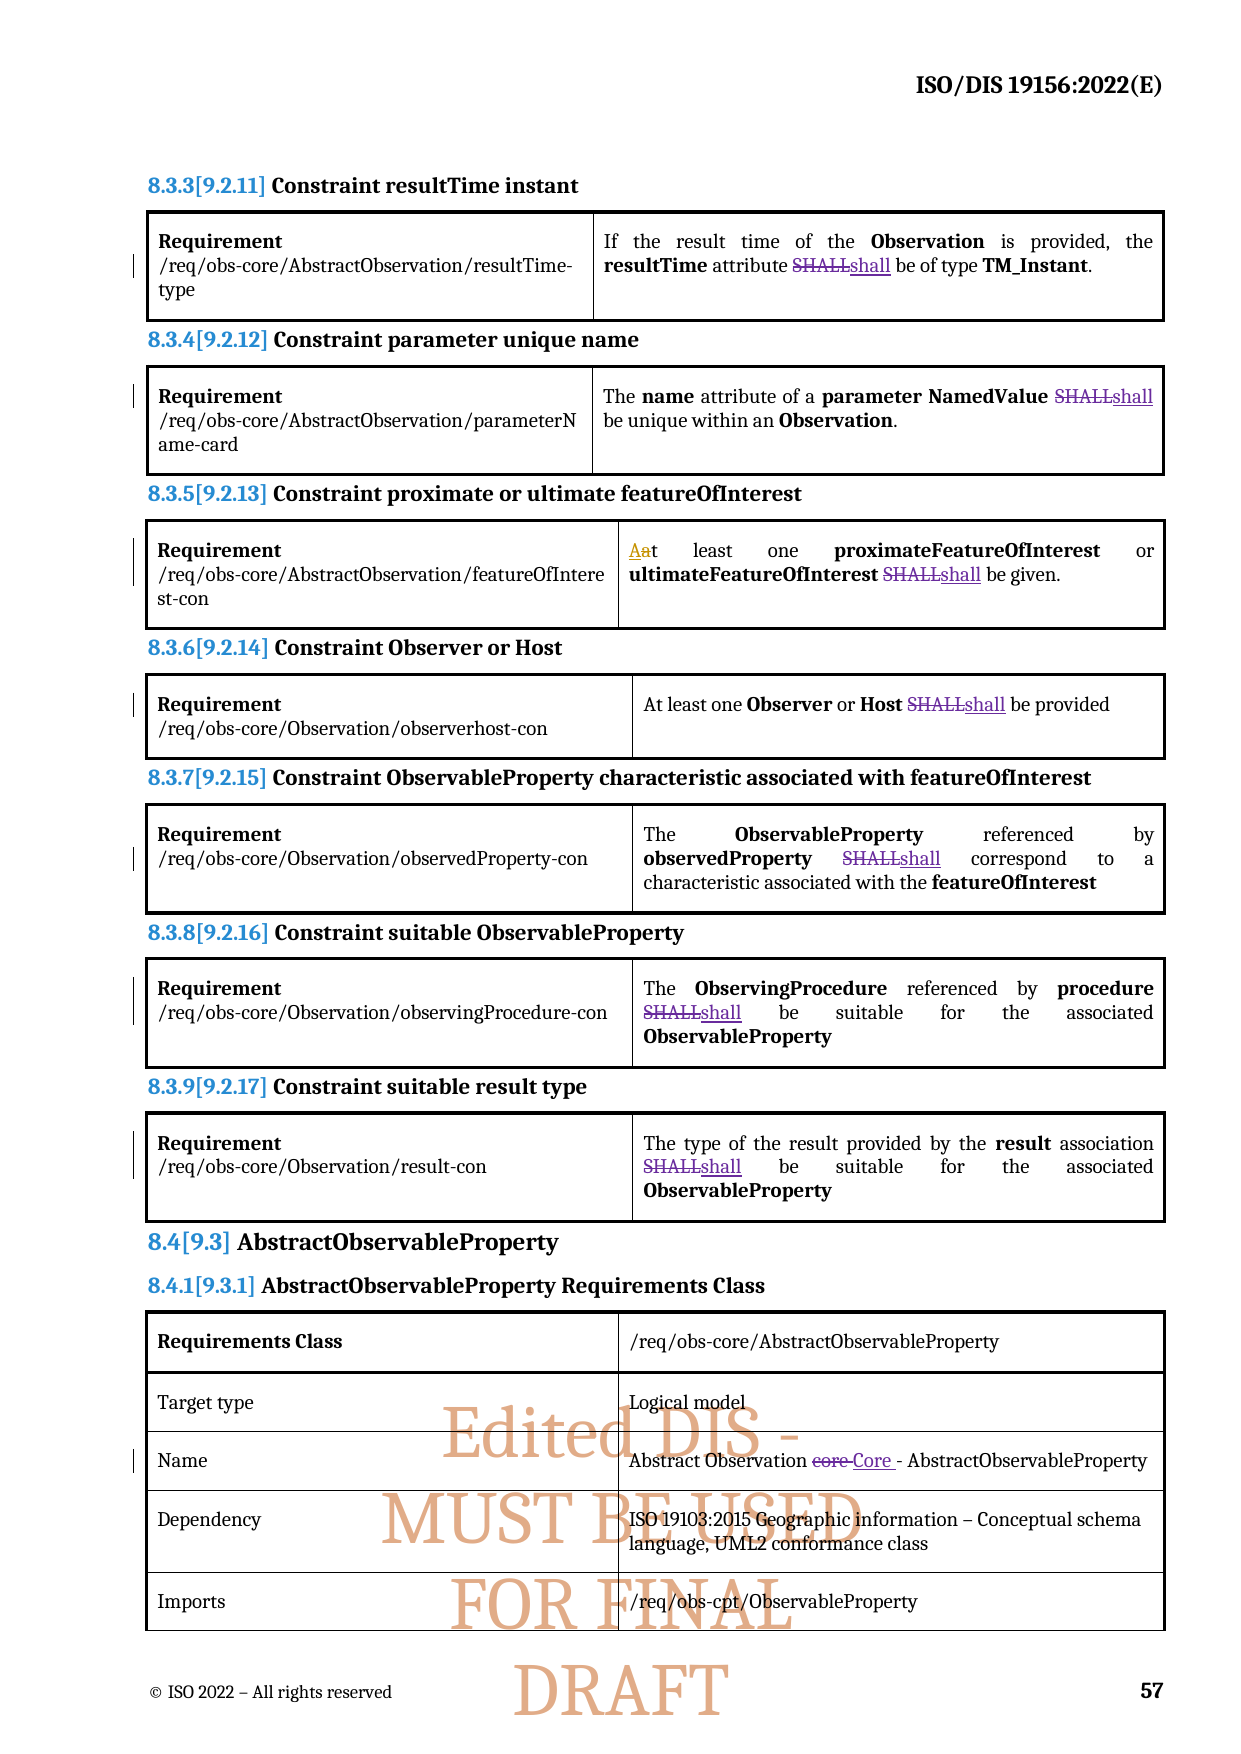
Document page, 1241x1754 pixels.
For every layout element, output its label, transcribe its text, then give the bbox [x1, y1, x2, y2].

subtitle Constraint Observer or Host [148, 636, 1163, 660]
table_header The ObservableProperty referenced by observedProperty correspond to a characteristic associated with the featureOfInterest [633, 806, 1163, 911]
table_header The ObservingProcedure referenced by procedure be suitable for the associated ObservableProperty [633, 960, 1163, 1066]
table_cell /req/obs-cpt/ObservableProperty [619, 1573, 1163, 1630]
subtitle Constraint suitable result type [148, 1075, 1163, 1099]
table_header Requirement /req/obs-core/Observation/observingProcedure-con [148, 960, 632, 1066]
table_cell Logical model [619, 1374, 1163, 1431]
table_header t least one proximateFeatureOfInterest or ultimateFeatureOfInterest be given. [619, 522, 1163, 627]
table_header Requirement /req/obs-core/Observation/observedProperty-con [148, 806, 632, 911]
table_header /req/obs-core/AbstractObservableProperty [619, 1314, 1163, 1371]
subtitle Constraint ObservableProperty characteristic associated with featureOfInterest [148, 767, 1163, 791]
subtitle Constraint parameter unique name [148, 328, 1163, 352]
table_header Requirement /req/obs-core/Observation/result-con [148, 1115, 632, 1220]
table_cell Name [148, 1432, 618, 1489]
table_header Requirement /req/obs-core/AbstractObservation/parameterName-card [149, 368, 592, 473]
table_cell ISO 19103:2015 Geographic information – Conceptual schema language, UML2 conformance class [619, 1491, 1163, 1572]
subtitle AbstractObservableProperty Requirements Class [148, 1274, 1163, 1298]
subtitle Constraint proximate or ultimate featureOfInterest [148, 482, 1163, 506]
table_cell Abstract Observation - AbstractObservableProperty [619, 1432, 1163, 1489]
table_cell Dependency [148, 1491, 618, 1572]
table_cell Target type [148, 1374, 618, 1431]
table_header The name attribute of a parameter NamedValue be unique within an Observation. [593, 368, 1162, 473]
table_header Requirements Class [148, 1314, 618, 1371]
subtitle Constraint suitable ObservableProperty [148, 921, 1163, 945]
table_header Requirement /req/obs-core/Observation/observerhost-con [148, 676, 632, 757]
subtitle Constraint resultTime instant [148, 174, 1163, 198]
table_header At least one Observer or Host be provided [633, 676, 1163, 757]
subtitle AbstractObservableProperty [148, 1229, 1163, 1255]
table_header Requirement /req/obs-core/AbstractObservation/featureOfInterest-con [148, 522, 618, 627]
table_header If the result time of the Observation is provided, the resultTime attribute be of type TM_Instant. [594, 214, 1162, 319]
table_cell Imports [148, 1573, 618, 1630]
table_header The type of the result provided by the result association be suitable for the associated ObservableProperty [633, 1115, 1163, 1220]
table_header Requirement /req/obs-core/AbstractObservation/resultTime-type [149, 214, 593, 319]
